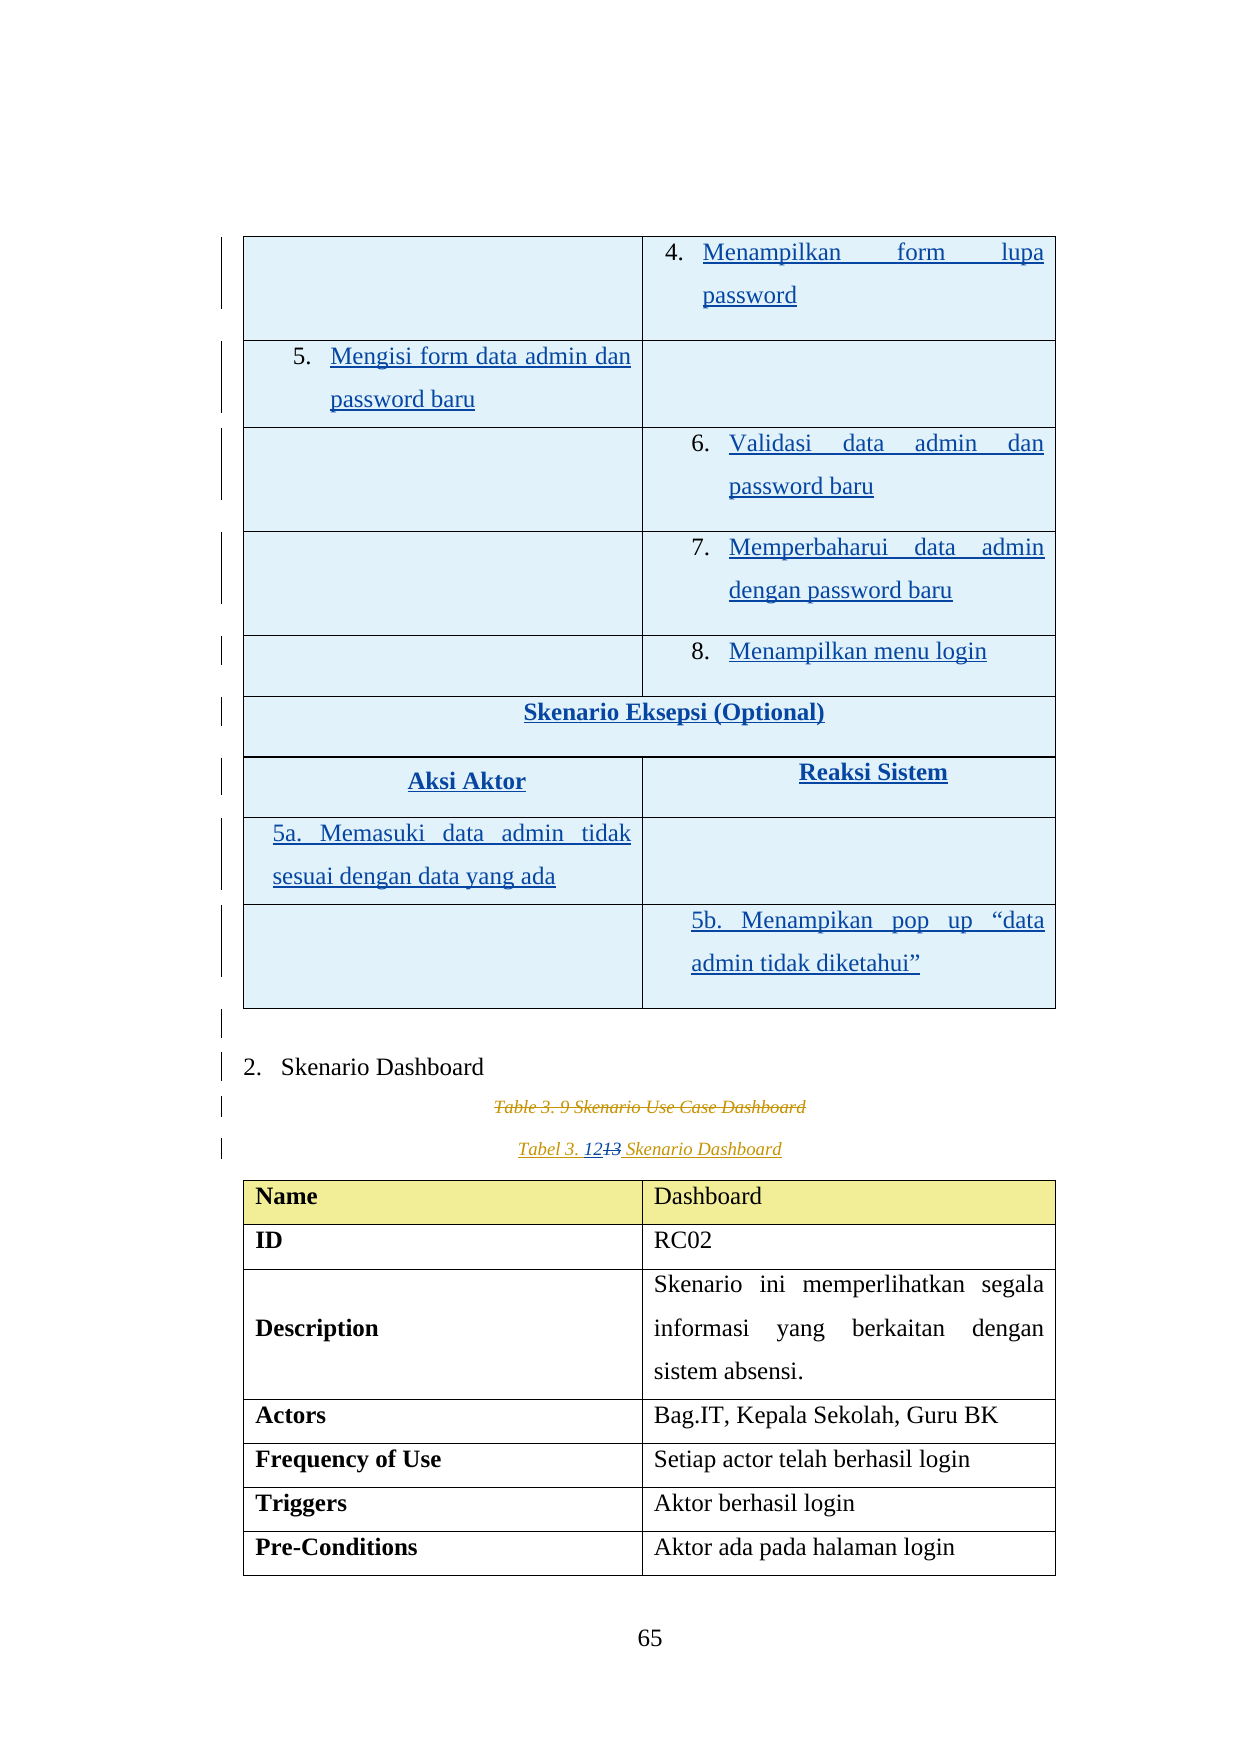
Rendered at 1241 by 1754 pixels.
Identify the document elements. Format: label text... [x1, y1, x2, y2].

table_cell Aktor ada pada halaman login [643, 1532, 1055, 1575]
table_cell RC02 [643, 1225, 1055, 1268]
table_header Dashboard [643, 1181, 1055, 1224]
table_cell Aktor berhasil login [643, 1488, 1055, 1531]
list Skenario Dashboard [243, 1052, 1063, 1081]
table_cell ID [244, 1225, 642, 1268]
table_cell Pre-Conditions [244, 1532, 642, 1575]
table_cell Frequency of Use [244, 1444, 642, 1487]
table_cell Actors [244, 1400, 642, 1443]
table_cell Bag.IT, Kepala Sekolah, Guru BK [643, 1400, 1055, 1443]
table_header Name [244, 1181, 642, 1224]
table_cell Setiap actor telah berhasil login [643, 1444, 1055, 1487]
table_cell Skenario ini memperlihatkan segala informasi yang berkaitan dengan sistem absensi. [643, 1270, 1055, 1399]
table_cell Triggers [244, 1488, 642, 1531]
table_cell Description [244, 1270, 642, 1399]
